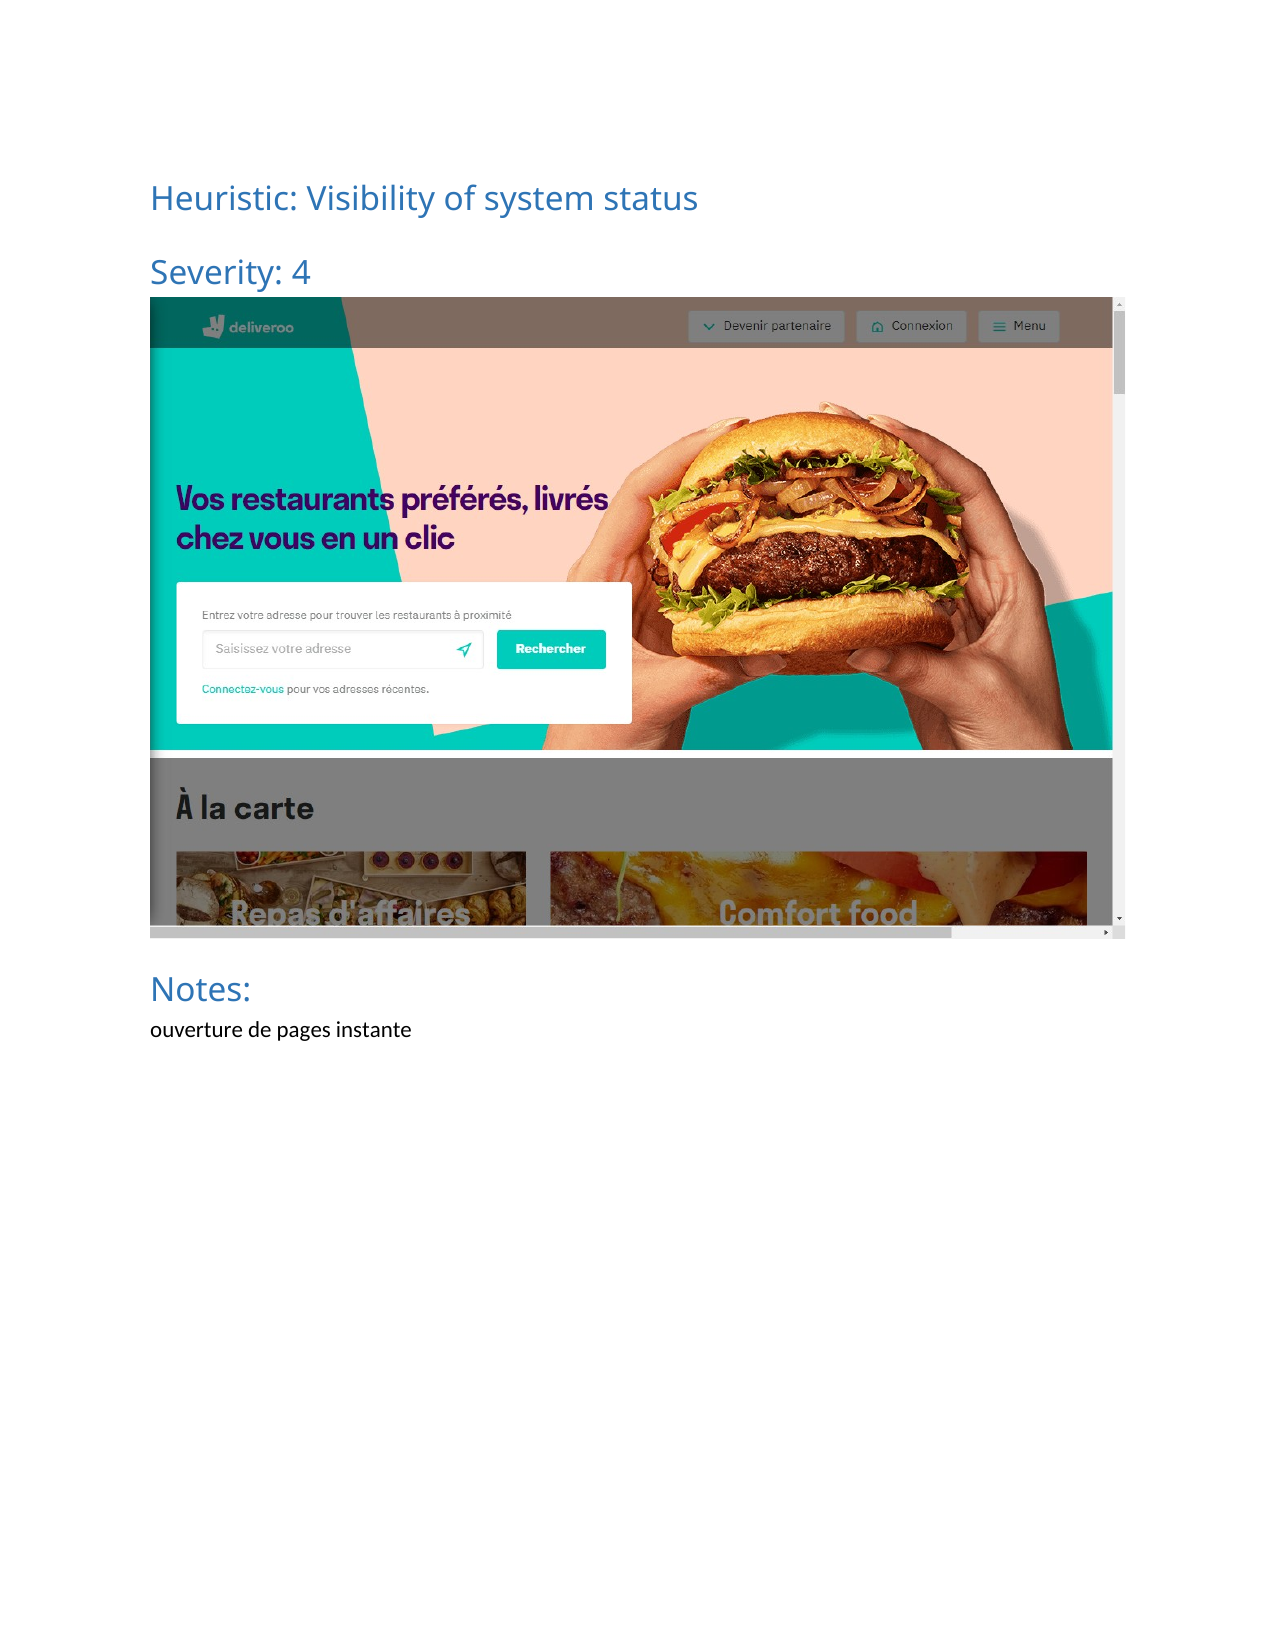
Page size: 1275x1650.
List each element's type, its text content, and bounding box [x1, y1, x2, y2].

subtitle Heuristic: Visibility of system status [150, 175, 1125, 220]
subtitle Notes: [150, 966, 1125, 1012]
picture [150, 297, 1125, 939]
subtitle Severity: 4 [150, 249, 1125, 294]
text ouverture de pages instante [150, 1015, 1125, 1043]
